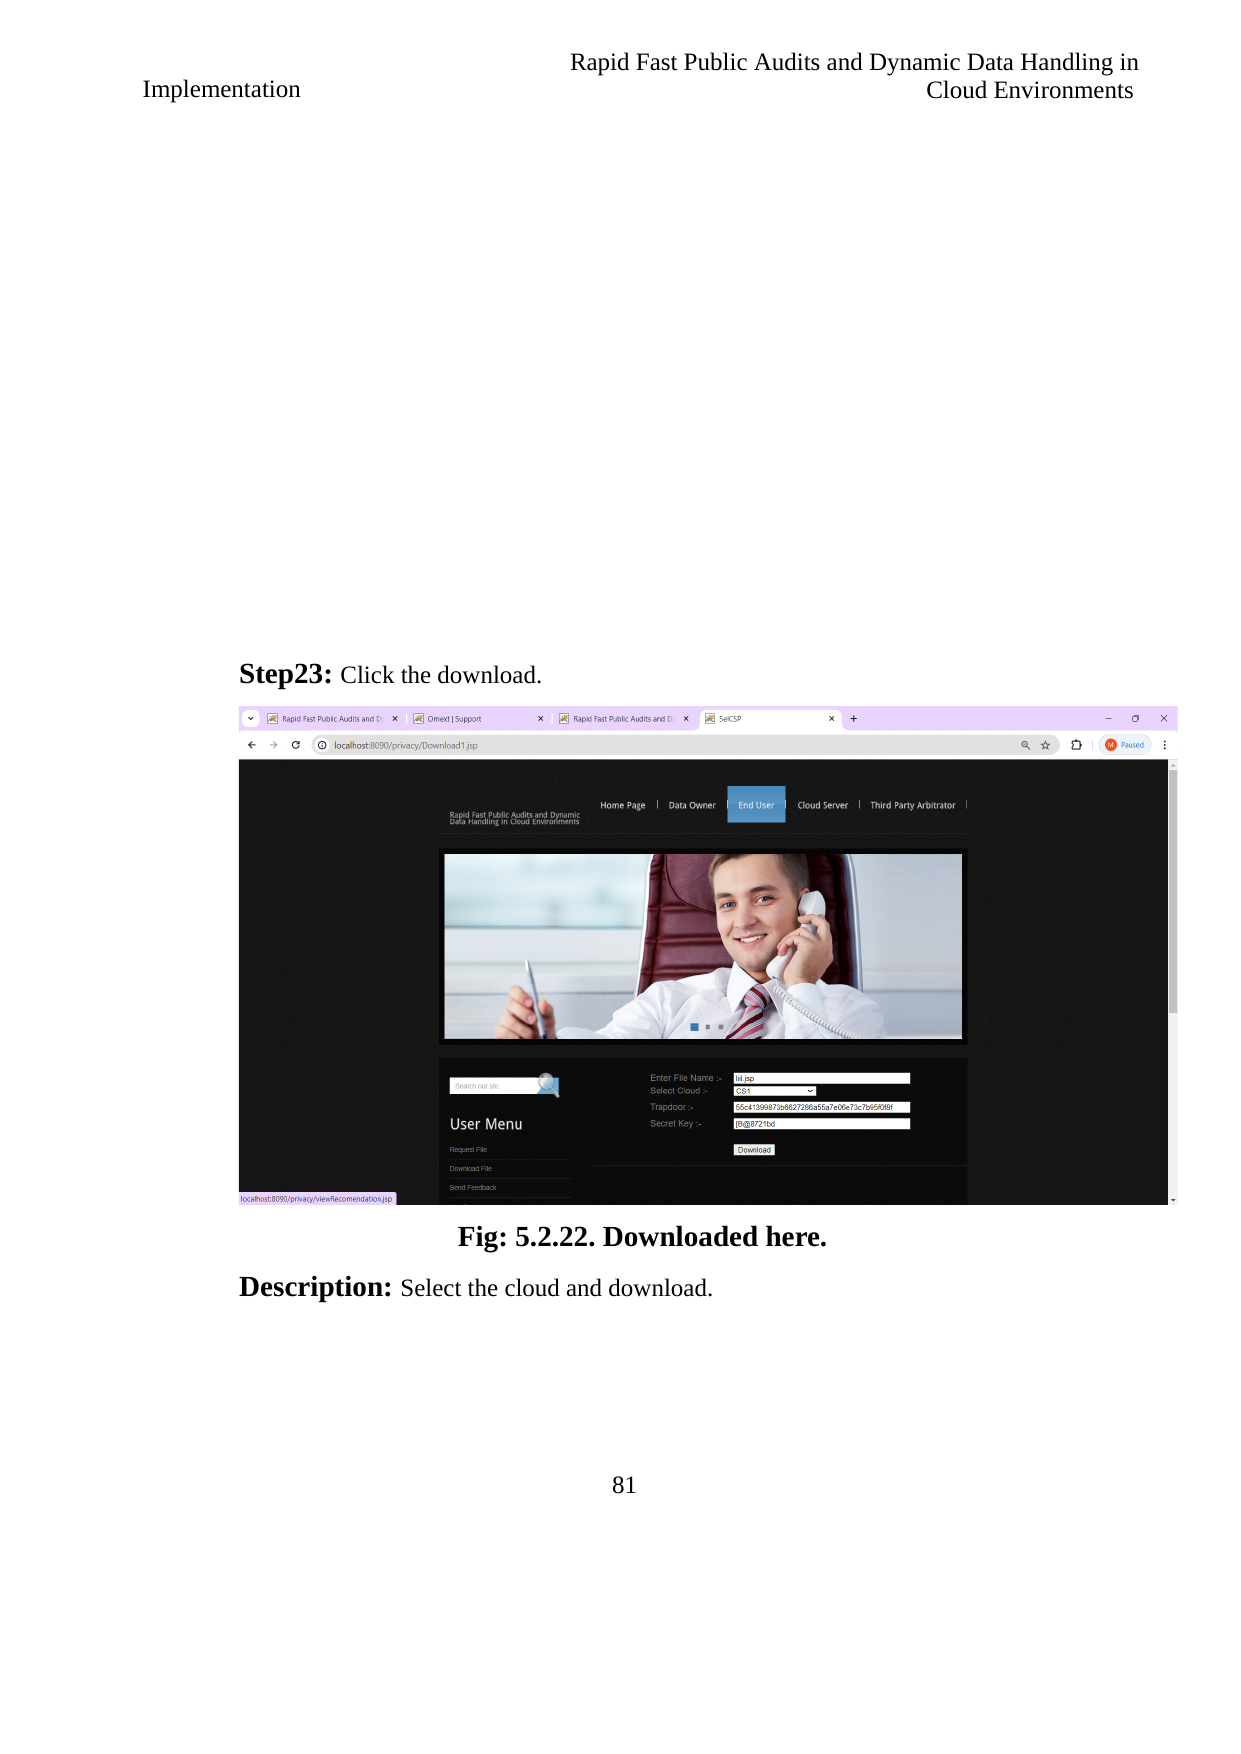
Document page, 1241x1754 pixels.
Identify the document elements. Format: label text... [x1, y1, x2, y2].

text Description: Select the cloud and download. [239, 1269, 1090, 1303]
text Step23: Click the download. [239, 656, 1090, 690]
picture [238, 706, 1178, 1205]
text Fig: 5.2.22. Downloaded here. [239, 1219, 1090, 1253]
